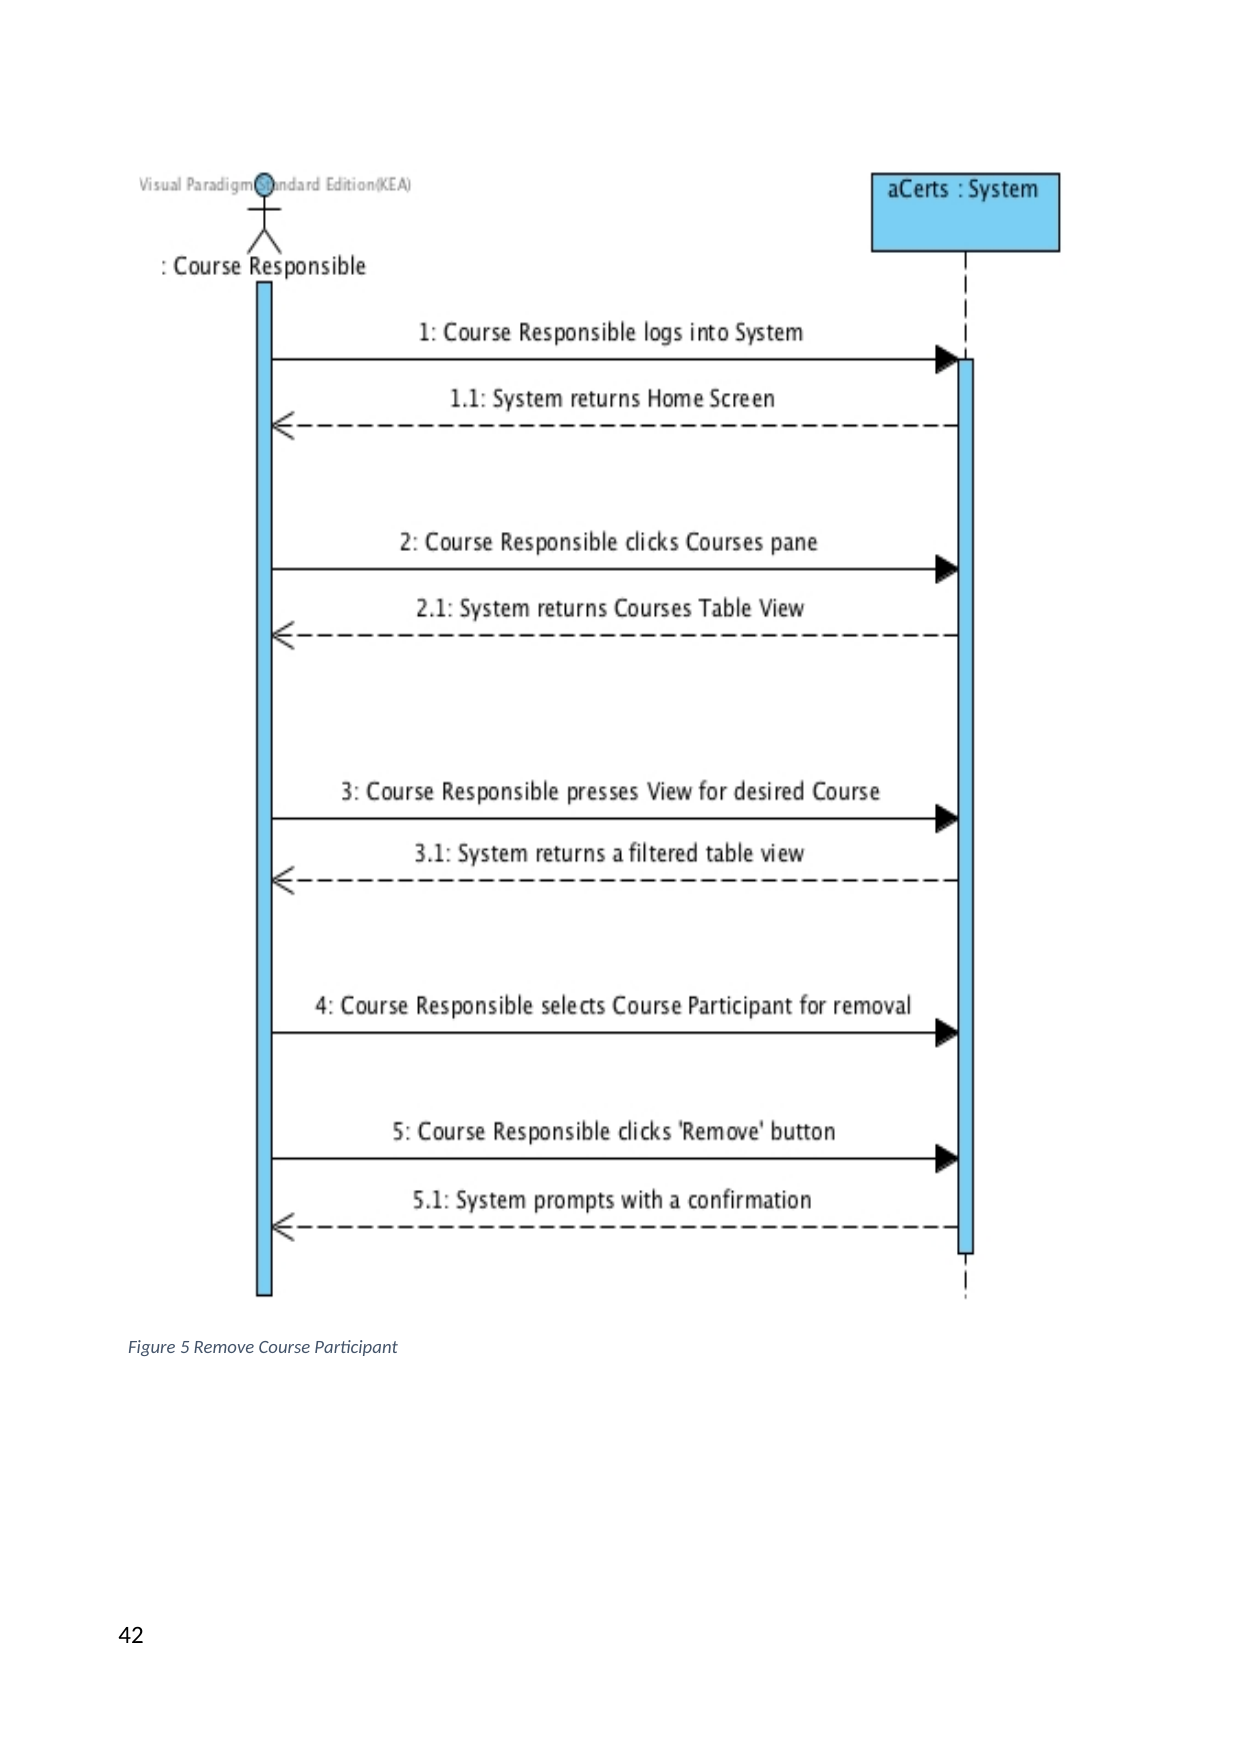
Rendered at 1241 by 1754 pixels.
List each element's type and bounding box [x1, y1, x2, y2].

picture [139, 169, 1068, 1306]
